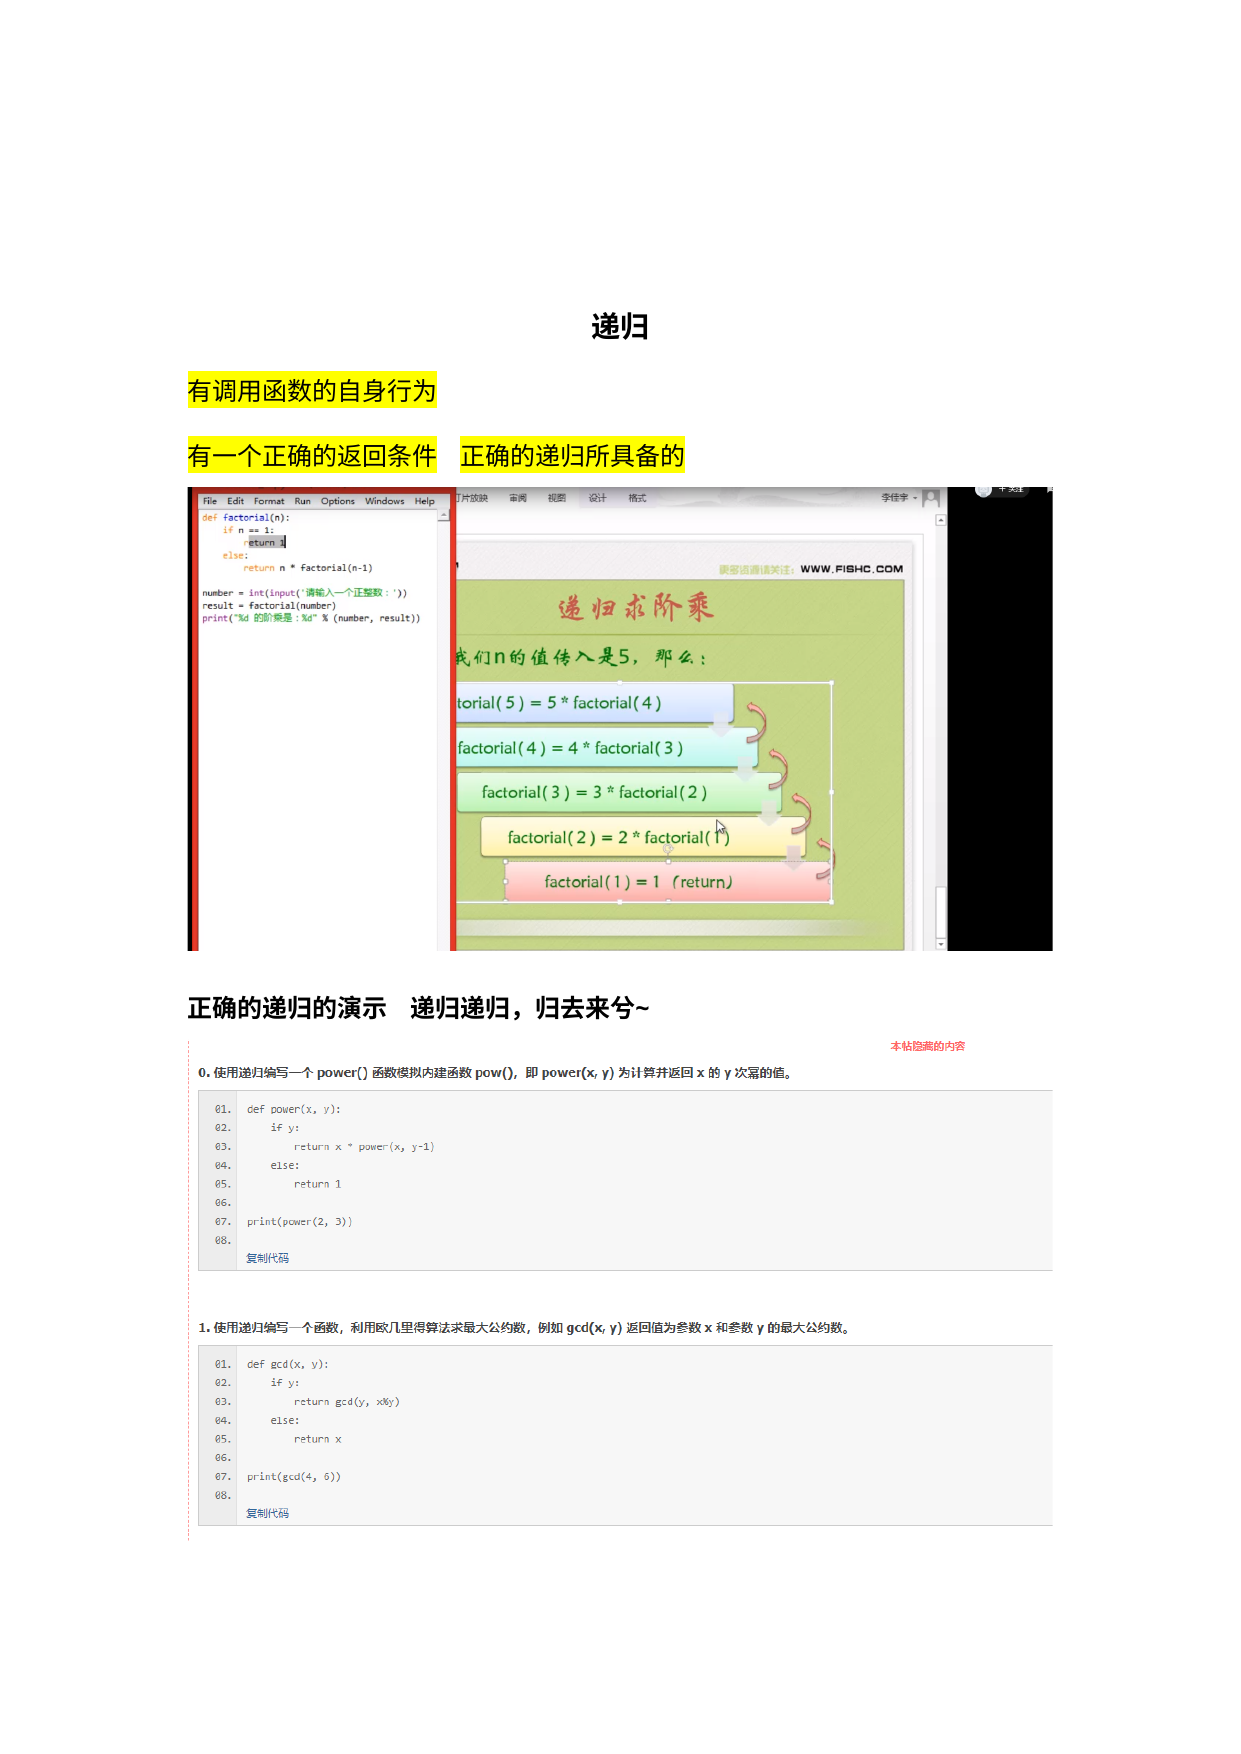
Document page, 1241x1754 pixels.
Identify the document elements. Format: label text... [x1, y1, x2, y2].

text 有调用函数的自身行为 [187, 357, 1053, 422]
picture [187, 1039, 1053, 1541]
text 正确的递归的演示 递归递归，归去来兮~ [187, 974, 1053, 1039]
picture [187, 487, 1053, 951]
text 有一个正确的返回条件 正确的递归所具备的 [187, 422, 1053, 487]
text 递归 [187, 292, 1053, 357]
